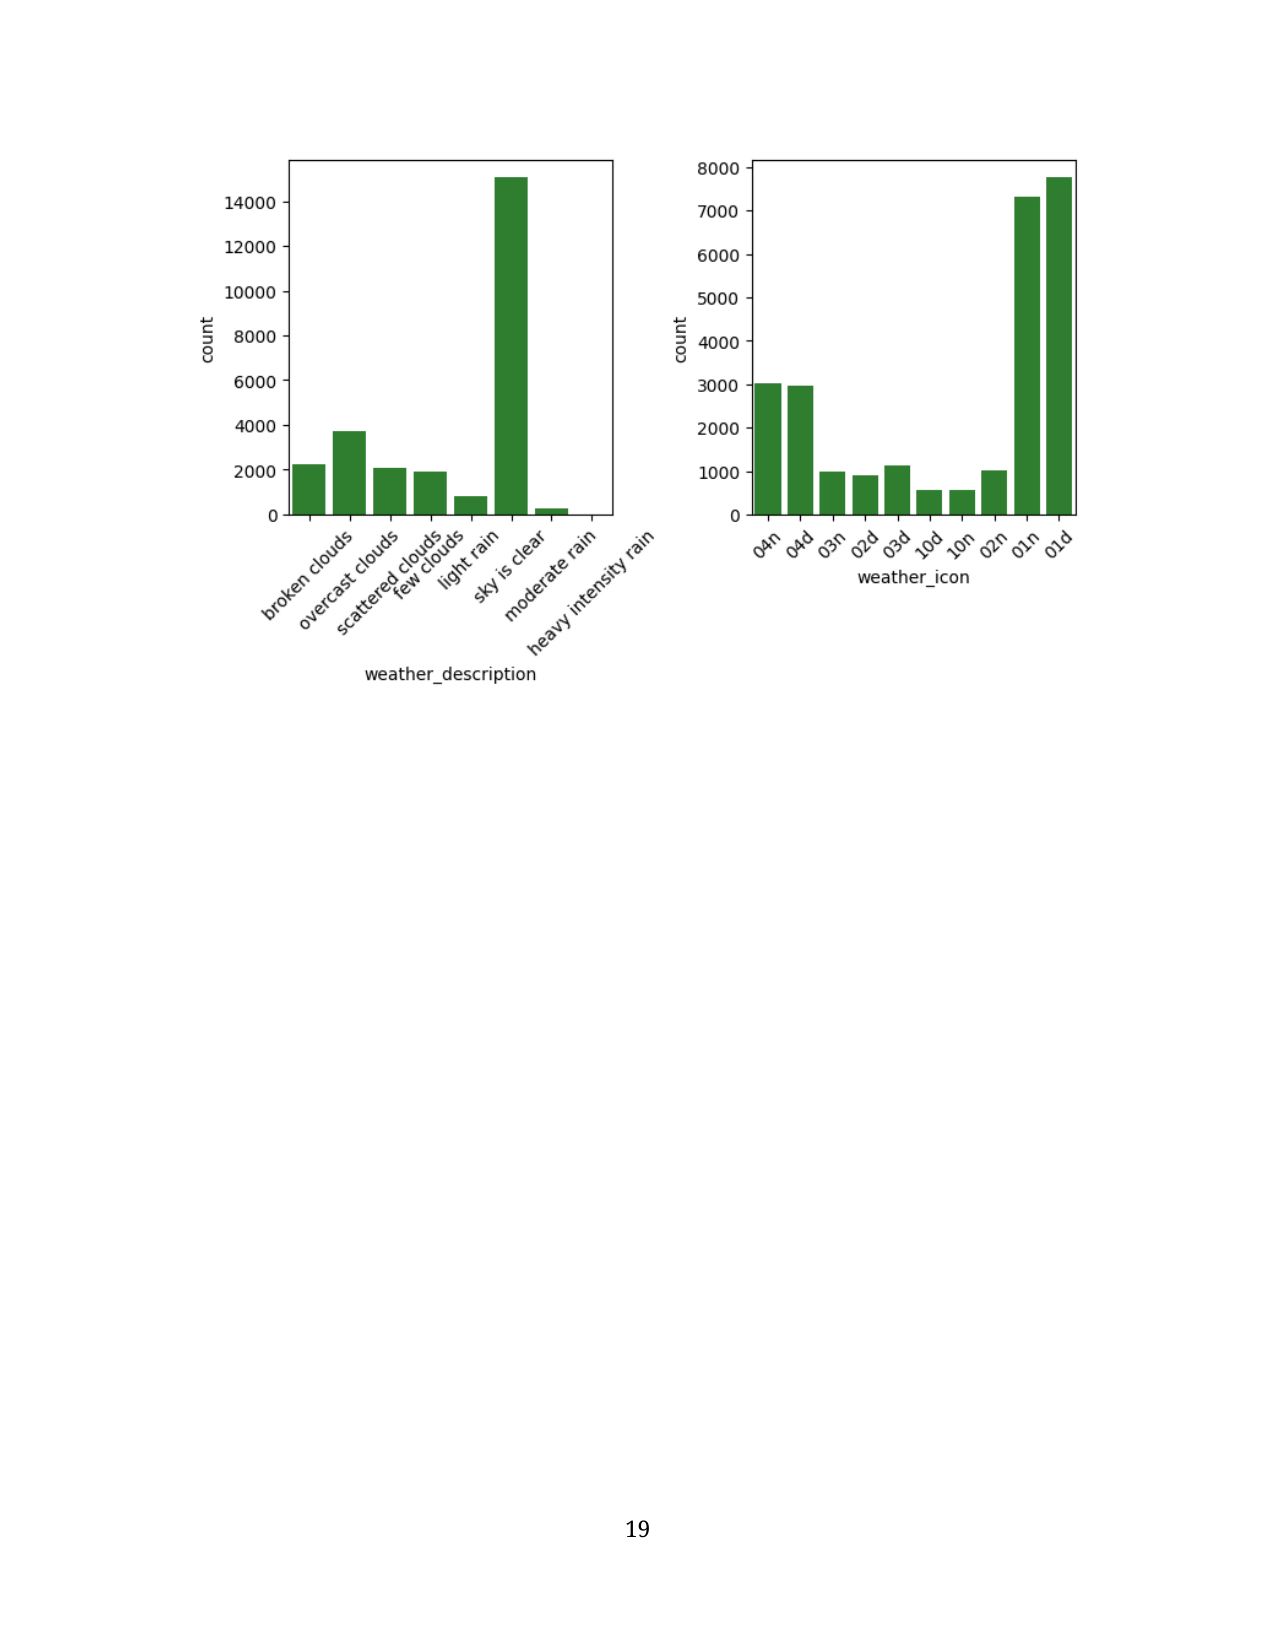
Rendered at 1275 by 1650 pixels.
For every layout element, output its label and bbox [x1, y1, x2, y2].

picture [187, 150, 1088, 695]
